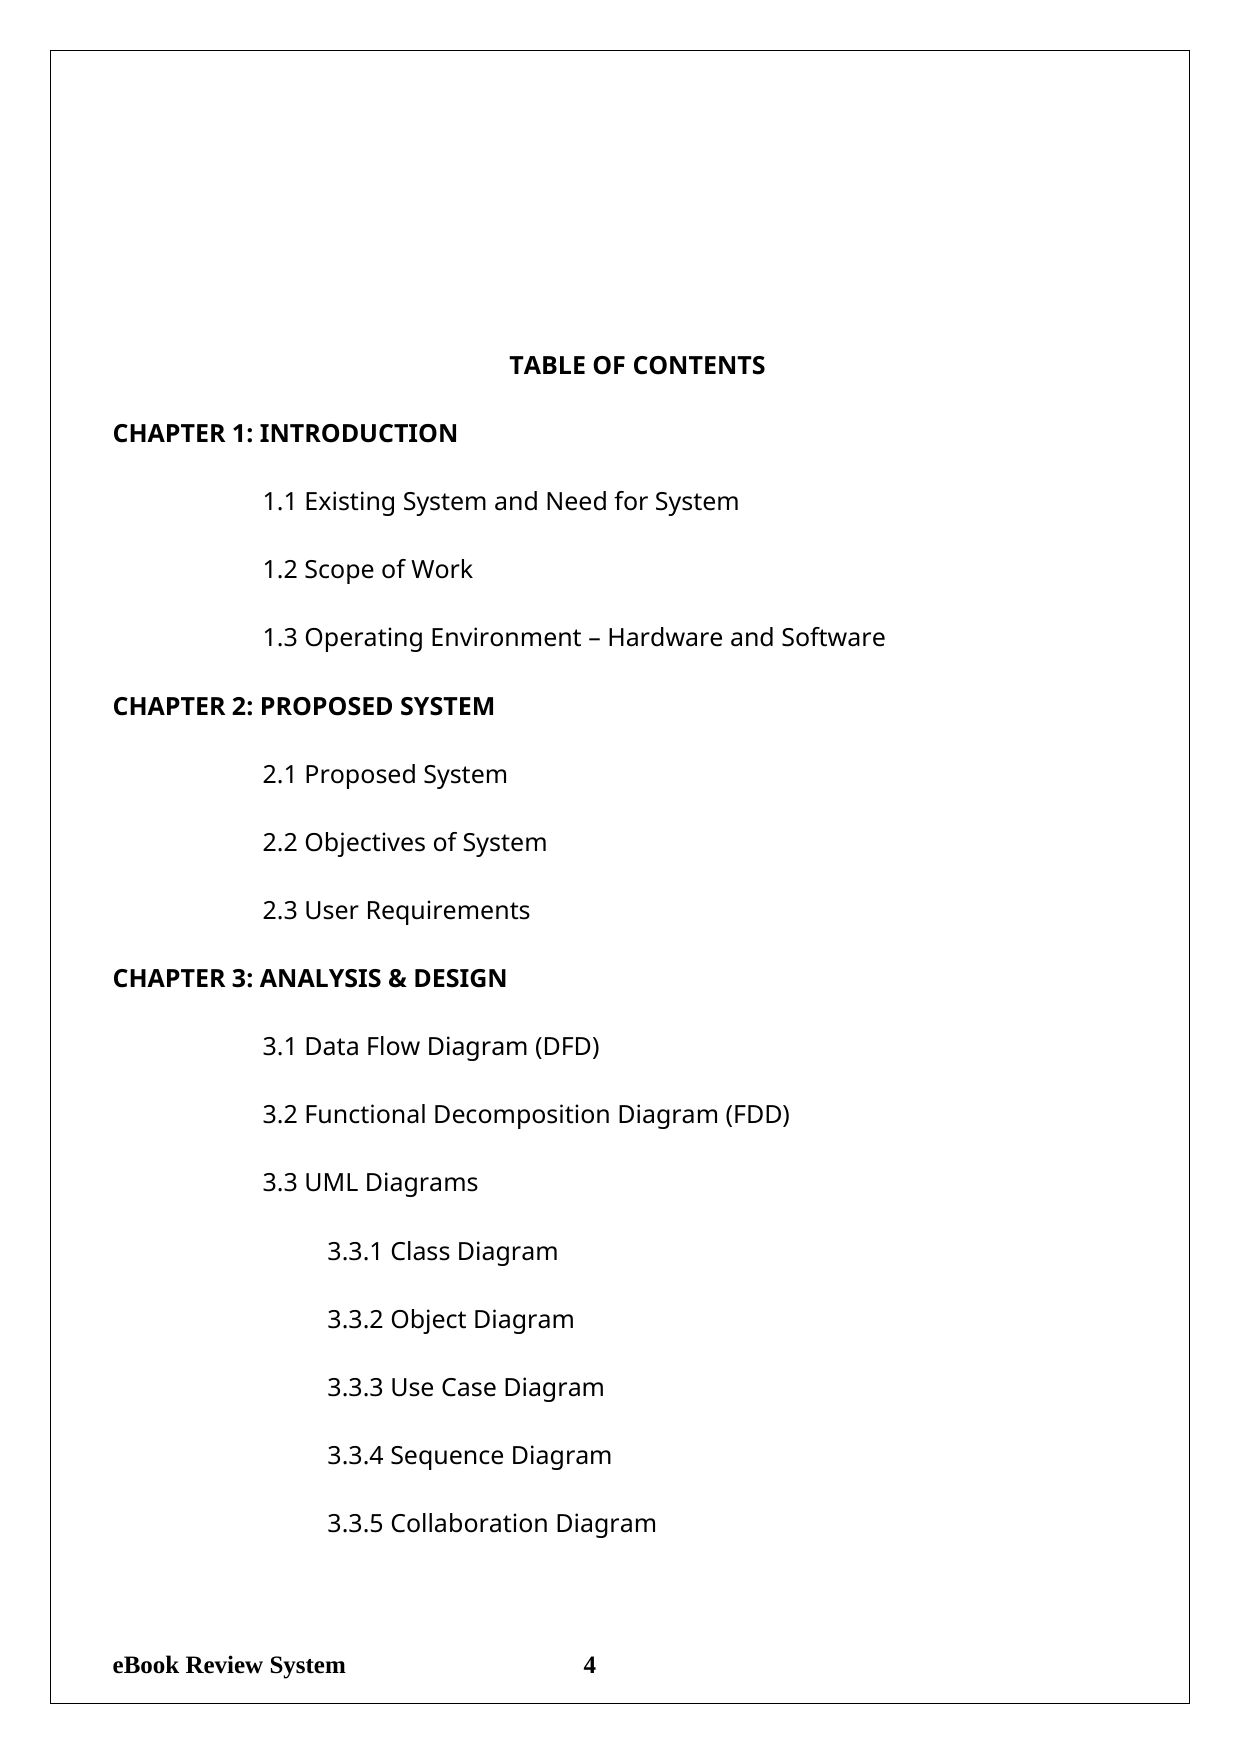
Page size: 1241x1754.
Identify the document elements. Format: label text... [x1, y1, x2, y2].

text 3.3 UML Diagrams [262, 1165, 1162, 1199]
text TABLE OF CONTENTS [112, 347, 1162, 382]
text 2.1 Proposed System [262, 756, 1162, 790]
text 3.3.1 Class Diagram [262, 1233, 1162, 1267]
text CHAPTER 3: ANALYSIS & DESIGN [112, 961, 1162, 995]
text CHAPTER 1: INTRODUCTION [112, 416, 1162, 450]
text 2.3 User Requirements [262, 892, 1162, 927]
text 1.1 Existing System and Need for System [262, 484, 1162, 518]
text 3.1 Data Flow Diagram (DFD) [262, 1029, 1162, 1063]
text 1.2 Scope of Work [262, 552, 1162, 586]
text 1.3 Operating Environment – Hardware and Software [262, 620, 1162, 654]
text 2.2 Objectives of System [262, 824, 1162, 858]
text 3.3.5 Collaboration Diagram [262, 1506, 1162, 1540]
text 3.3.2 Object Diagram [262, 1301, 1162, 1335]
text 3.2 Functional Decomposition Diagram (FDD) [262, 1097, 1162, 1131]
text 3.3.4 Sequence Diagram [262, 1437, 1162, 1472]
text 3.3.3 Use Case Diagram [262, 1369, 1162, 1403]
text CHAPTER 2: PROPOSED SYSTEM [112, 688, 1162, 722]
